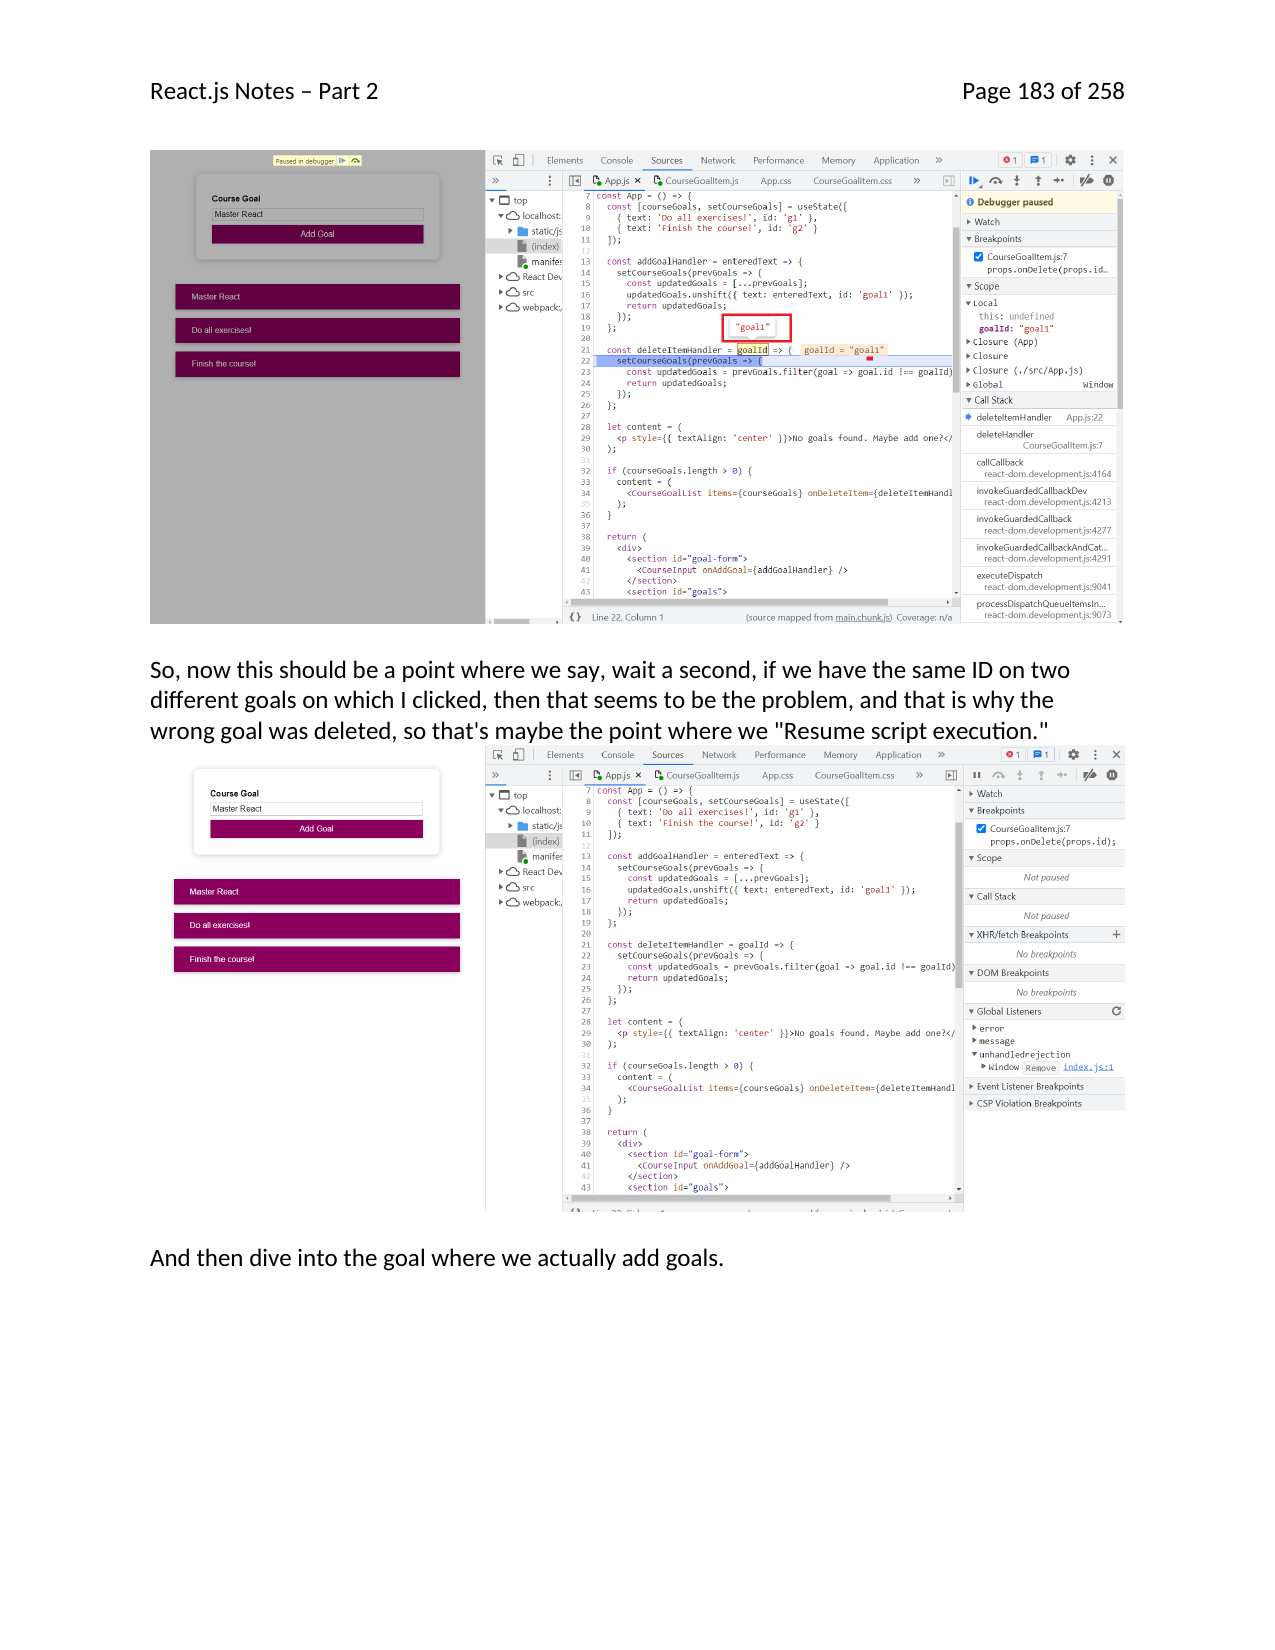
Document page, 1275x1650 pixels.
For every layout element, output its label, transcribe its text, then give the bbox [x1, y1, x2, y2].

text And then dive into the goal where we actually add goals. [150, 1242, 1125, 1273]
picture [150, 745, 1125, 1212]
text So, now this should be a point where we say, wait a second, if we have the same ID on two different goals on which I clicked, then that seems to be the problem, and that is why the wrong goal was deleted, so that's maybe the point where we "Resume script execution." [150, 654, 1125, 745]
picture [150, 150, 1124, 624]
